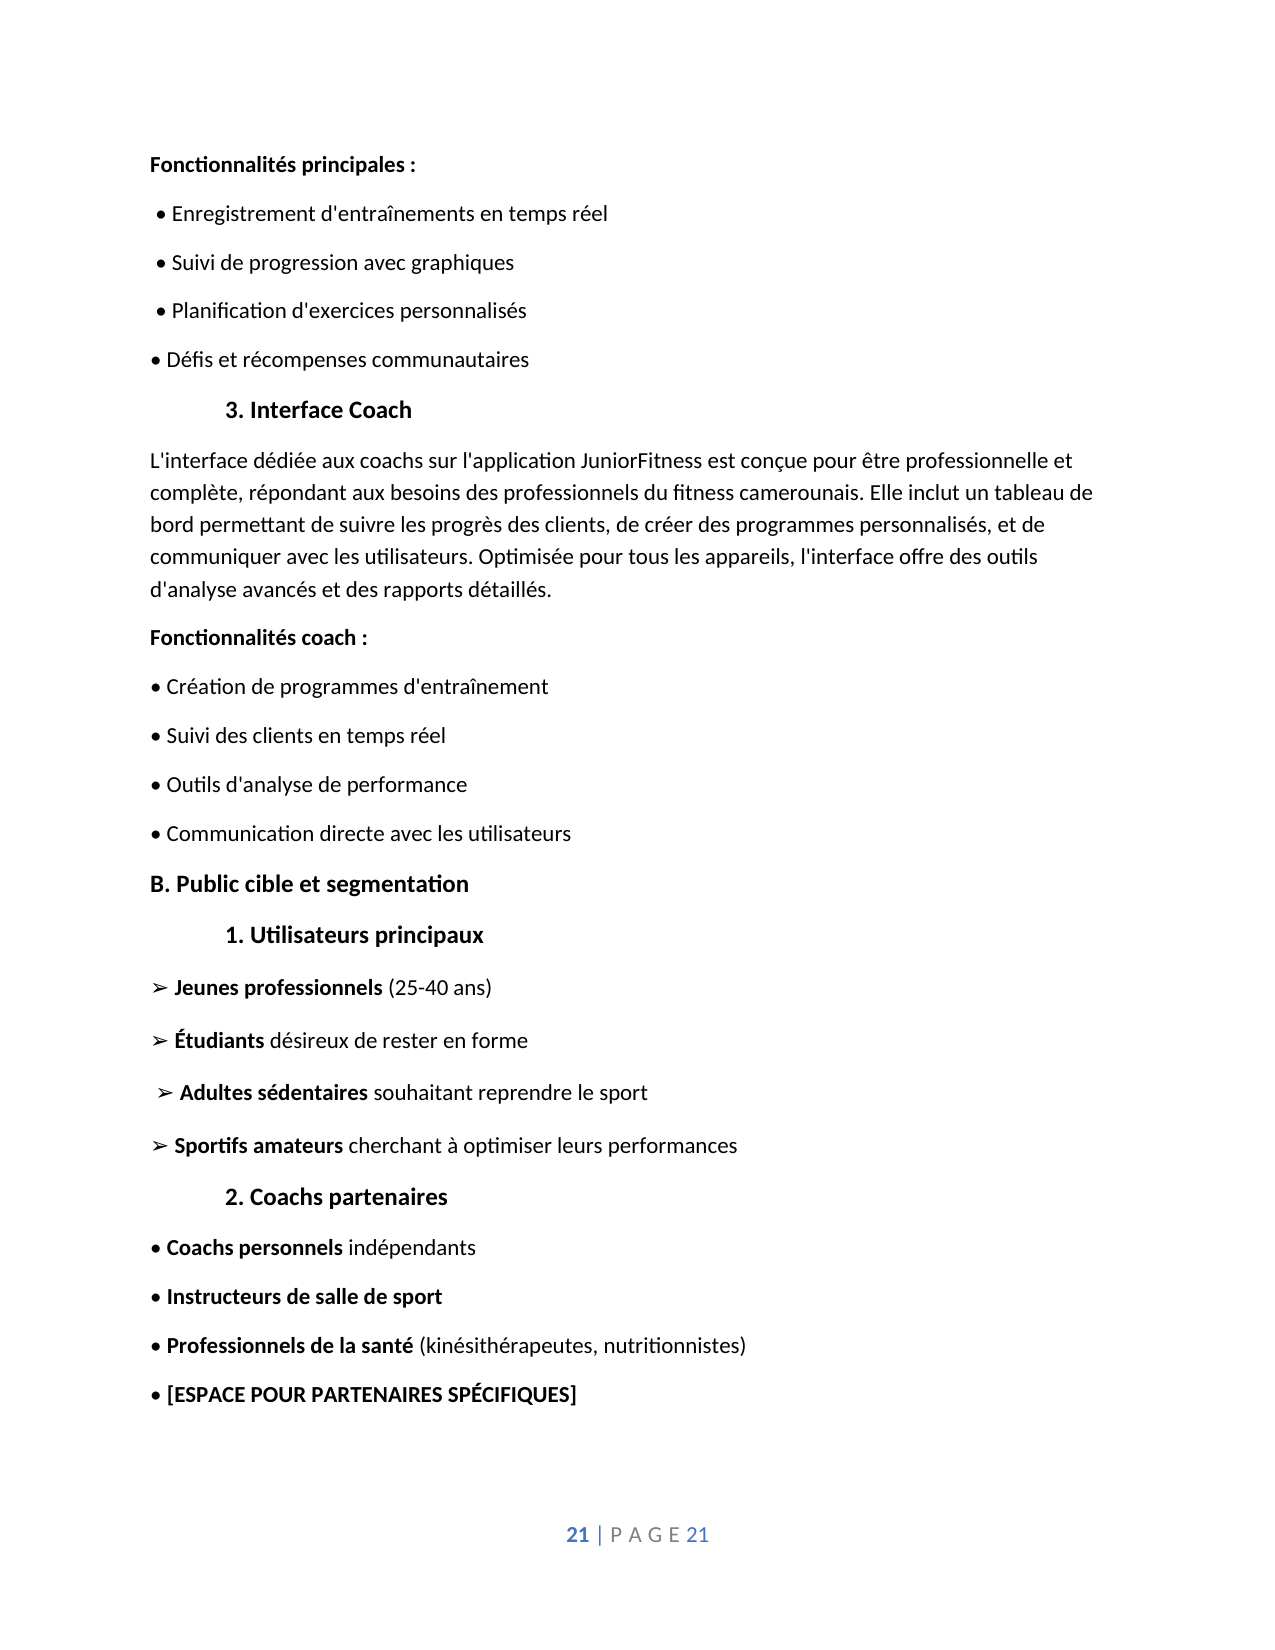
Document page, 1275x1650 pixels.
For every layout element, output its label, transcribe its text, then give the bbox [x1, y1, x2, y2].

text • Outils d'analyse de performance [150, 770, 1125, 798]
text ➢ Jeunes professionnels (25-40 ans) [150, 971, 1125, 1002]
text ➢ Étudiants désireux de rester en forme [150, 1024, 1125, 1055]
text 3. Interface Coach [150, 394, 1125, 425]
text • Enregistrement d'entraînements en temps réel [150, 199, 1125, 227]
text • Coachs personnels indépendants [150, 1233, 1125, 1261]
text 2. Coachs partenaires [150, 1182, 1125, 1212]
text Fonctionnalités principales : [150, 150, 1125, 178]
text • Planification d'exercices personnalisés [150, 297, 1125, 324]
text • Suivi de progression avec graphiques [150, 248, 1125, 276]
text L'interface dédiée aux coachs sur l'application JuniorFitness est conçue pour être professionnelle et complète, répondant aux besoins des professionnels du fitness camerounais. Elle inclut un tableau de bord permettant de suivre les progrès des clients, de créer des programmes personnalisés, et de communiquer avec les utilisateurs. Optimisée pour tous les appareils, l'interface offre des outils d'analyse avancés et des rapports détaillés. [150, 446, 1125, 603]
text • Communication directe avec les utilisateurs [150, 819, 1125, 847]
text • [ESPACE POUR PARTENAIRES SPÉCIFIQUES] [150, 1380, 1125, 1408]
text • Suivi des clients en temps réel [150, 721, 1125, 749]
text ➢ Adultes sédentaires souhaitant reprendre le sport [150, 1076, 1125, 1108]
text • Professionnels de la santé (kinésithérapeutes, nutritionnistes) [150, 1331, 1125, 1359]
text • Instructeurs de salle de sport [150, 1282, 1125, 1310]
text • Défis et récompenses communautaires [150, 345, 1125, 373]
text ➢ Sportifs amateurs cherchant à optimiser leurs performances [150, 1129, 1125, 1160]
text Fonctionnalités coach : [150, 623, 1125, 652]
text B. Public cible et segmentation [150, 868, 1125, 898]
text • Création de programmes d'entraînement [150, 672, 1125, 700]
text 1. Utilisateurs principaux [150, 919, 1125, 950]
